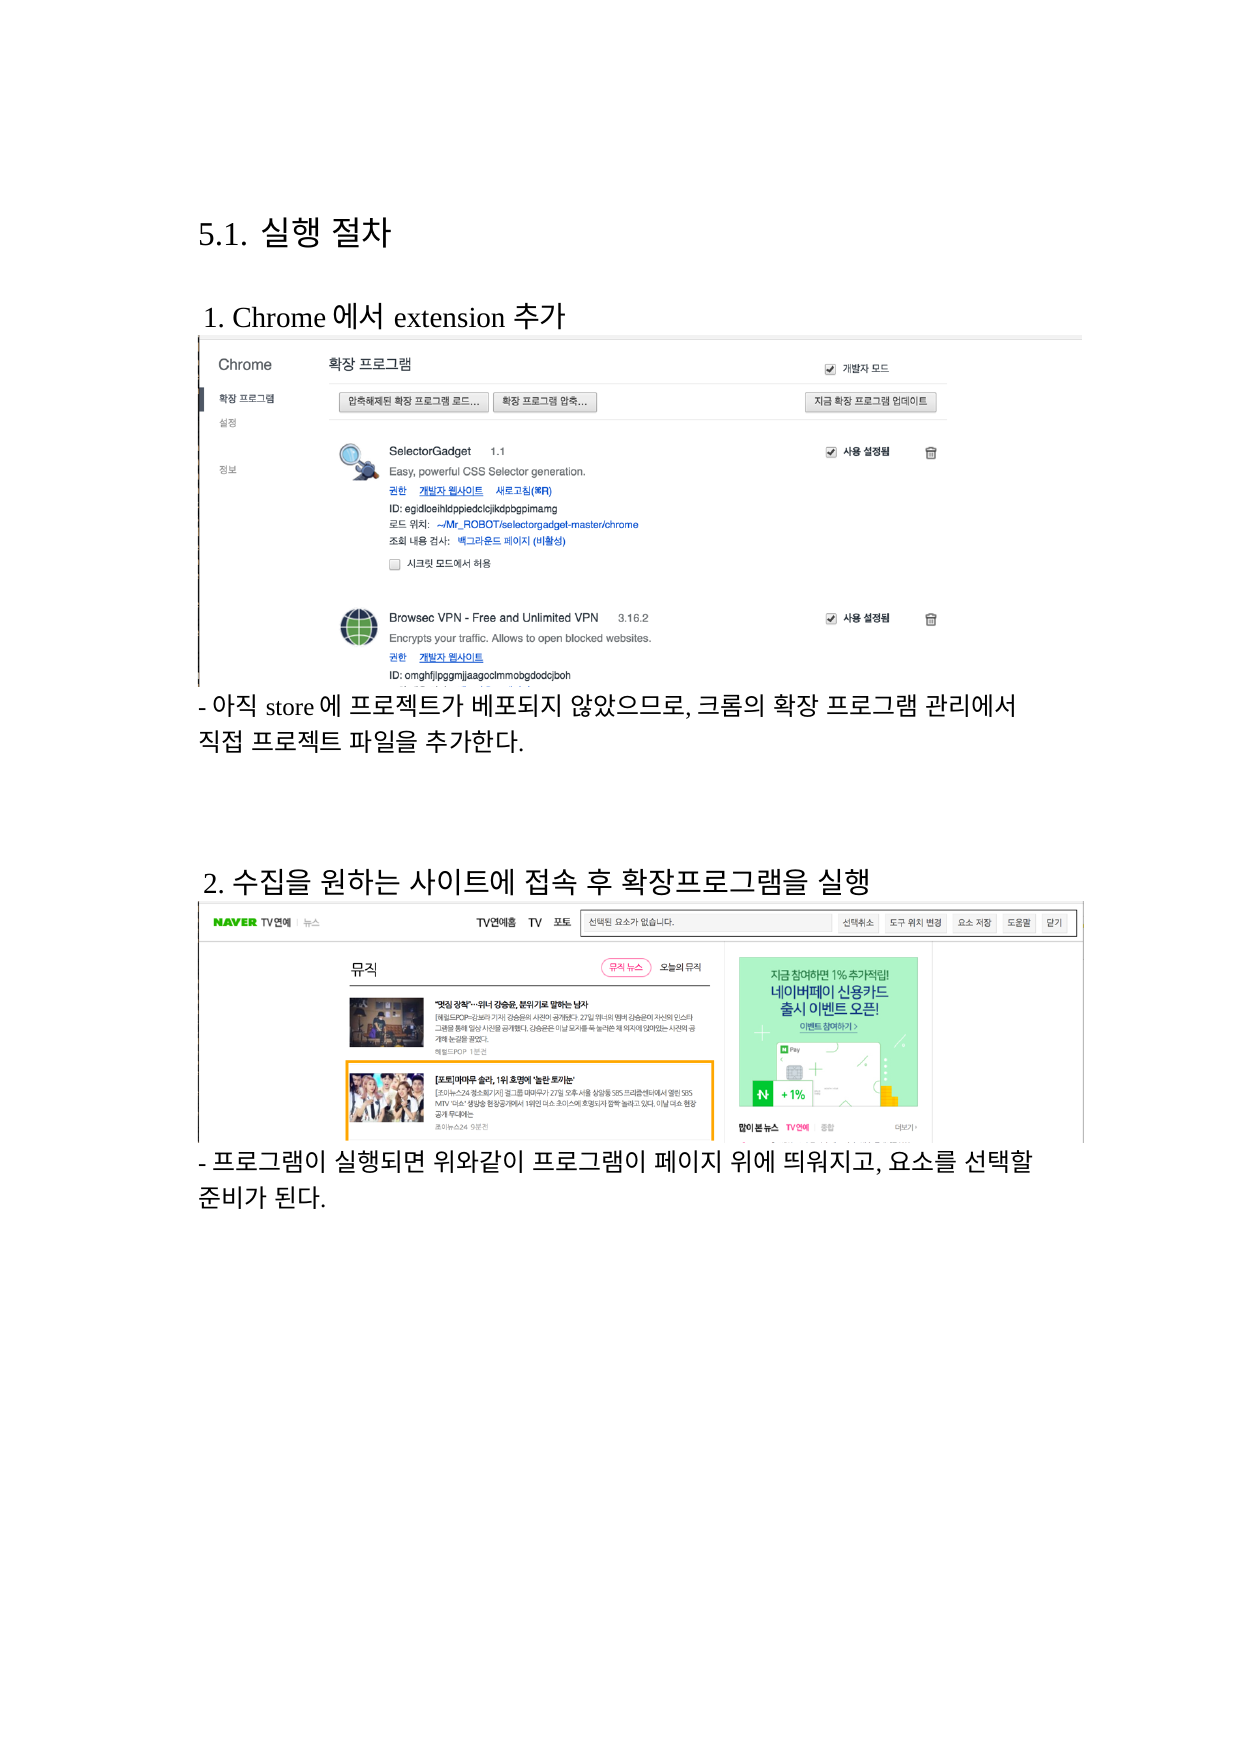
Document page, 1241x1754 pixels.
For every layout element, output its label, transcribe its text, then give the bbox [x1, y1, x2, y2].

text - 아직 store에 프로젝트가 베포되지 않았으므로, 크롬의 확장 프로그램 관리에서 직접 프로젝트 파일을 추가한다. [198, 687, 1063, 758]
picture [197, 901, 1084, 1143]
text 5.1. 실행 절차 [198, 207, 1063, 255]
text 1. Chrome에서 extension 추가 [198, 293, 1063, 335]
text 2. 수집을 원하는 사이트에 접속 후 확장프로그램을 실행 [198, 859, 1063, 901]
picture [197, 335, 1082, 687]
text - 프로그램이 실행되면 위와같이 프로그램이 페이지 위에 띄워지고, 요소를 선택할 준비가 된다. [198, 1143, 1063, 1215]
